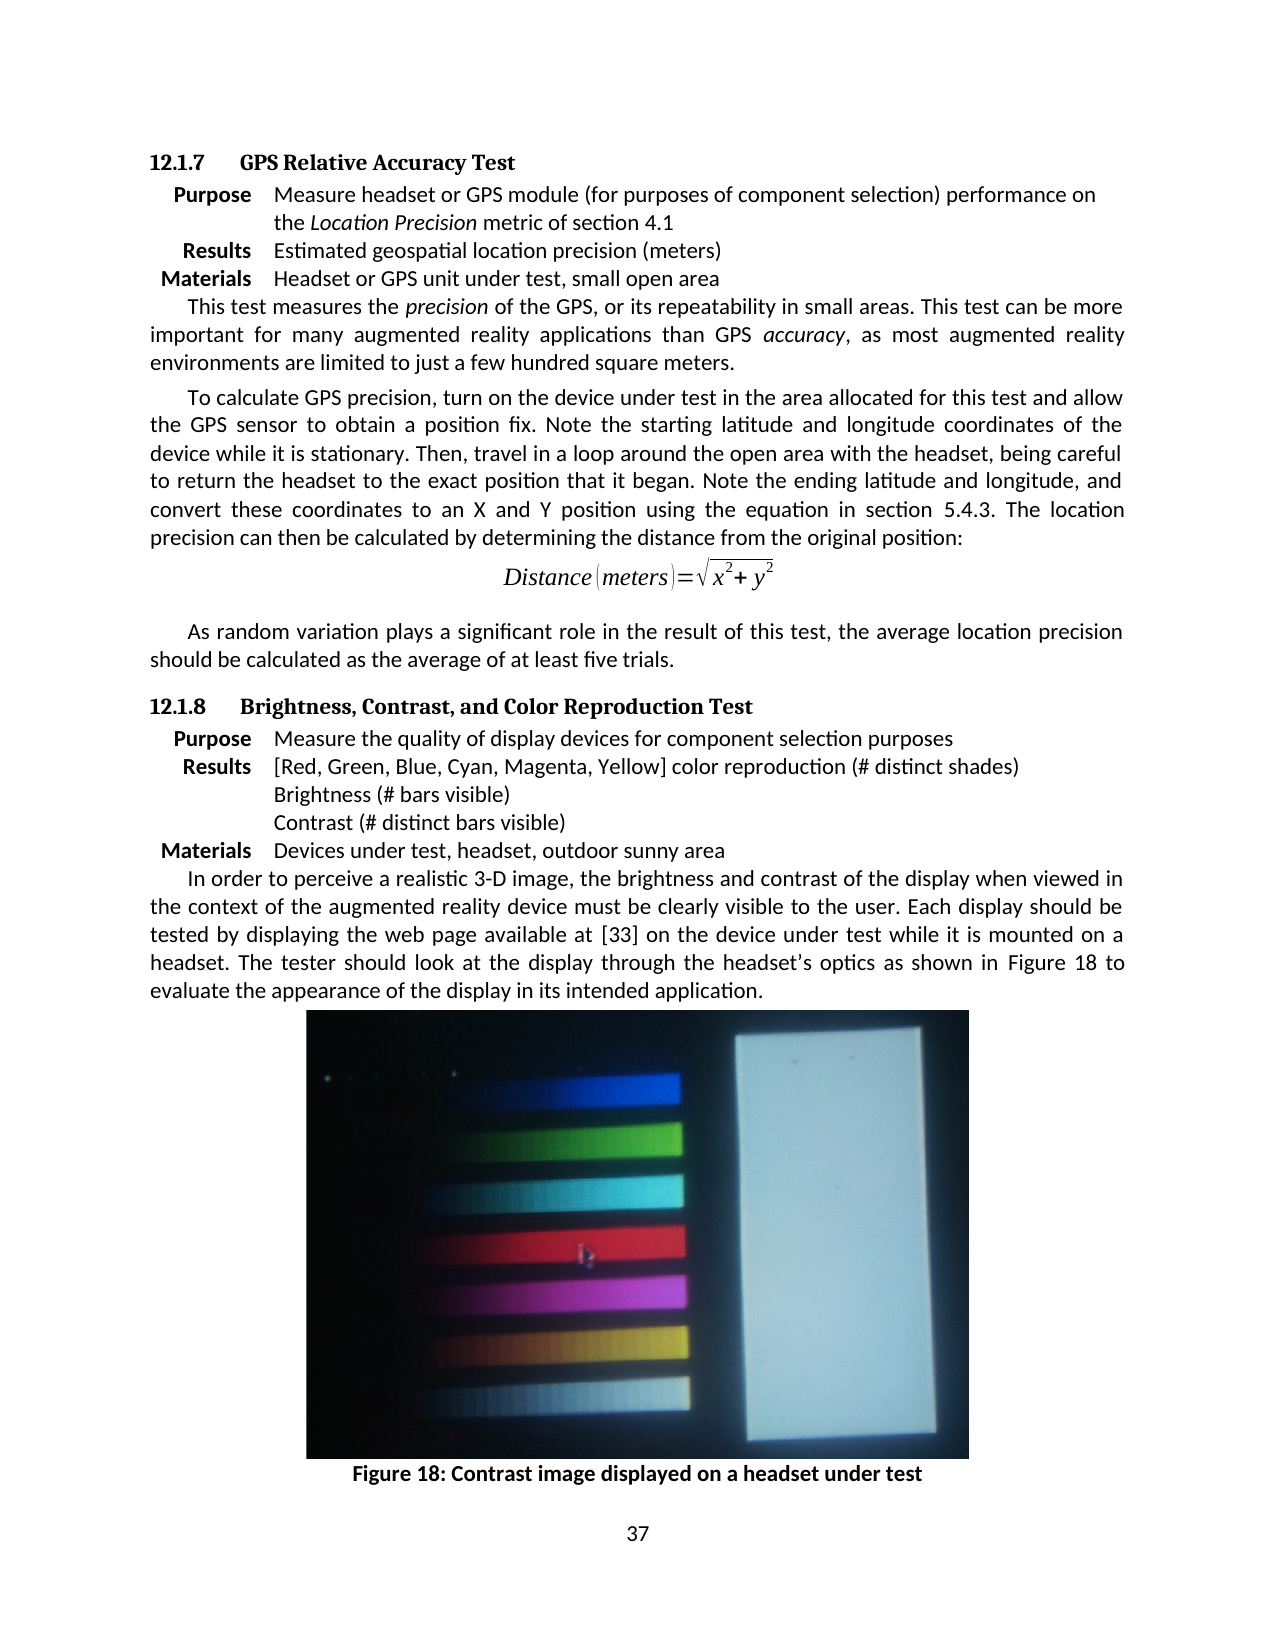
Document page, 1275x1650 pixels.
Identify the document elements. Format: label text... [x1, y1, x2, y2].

table_cell Results [139, 236, 262, 264]
subtitle GPS Relative Accuracy Test [150, 150, 1125, 176]
text As random variation plays a significant role in the result of this test, the average location precision should be calculated as the average of at least five trials. [150, 617, 1125, 673]
table_header Measure the quality of display devices for component selection purposes [263, 724, 1136, 752]
subtitle Brightness, Contrast, and Color Reproduction Test [150, 694, 1125, 720]
table_header Purpose [139, 724, 262, 752]
table_header Measure headset or GPS module (for purposes of component selection) performance on the Location Precision metric of section 4.1 [263, 180, 1136, 236]
table_cell Devices under test, headset, outdoor sunny area [263, 836, 1136, 864]
text This test measures the precision of the GPS, or its repeatability in small areas. This test can be more important for many augmented reality applications than GPS accuracy, as most augmented reality environments are limited to just a few hundred square meters. [150, 292, 1125, 376]
text In order to perceive a realistic 3-D image, the brightness and contrast of the display when viewed in the context of the augmented reality device must be clearly visible to the user. Each display should be tested by displaying the web page available at on the device under test while it is mounted on a headset. The tester should look at the display through the headset’s optics as shown in Figure 18 to evaluate the appearance of the display in its intended application. [150, 864, 1125, 1004]
table_cell Results [139, 752, 262, 836]
picture [306, 1010, 969, 1459]
text To calculate GPS precision, turn on the device under test in the area allocated for this test and allow the GPS sensor to obtain a position fix. Note the starting latitude and longitude coordinates of the device while it is stationary. Then, travel in a loop around the open area with the headset, being careful to return the headset to the exact position that it began. Note the ending latitude and longitude, and convert these coordinates to an X and Y position using the equation in section 5.4.3. The location precision can then be calculated by determining the distance from the original position: [150, 383, 1125, 551]
table_header Purpose [139, 180, 262, 236]
table_cell Materials [139, 264, 262, 292]
table_cell Headset or GPS unit under test, small open area [263, 264, 1136, 292]
table_cell [Red, Green, Blue, Cyan, Magenta, Yellow] color reproduction (# distinct shades) Brightness (# bars visible) Contrast (# distinct bars visible) [263, 752, 1136, 836]
table_cell Estimated geospatial location precision (meters) [263, 236, 1136, 264]
table_cell Materials [139, 836, 262, 864]
